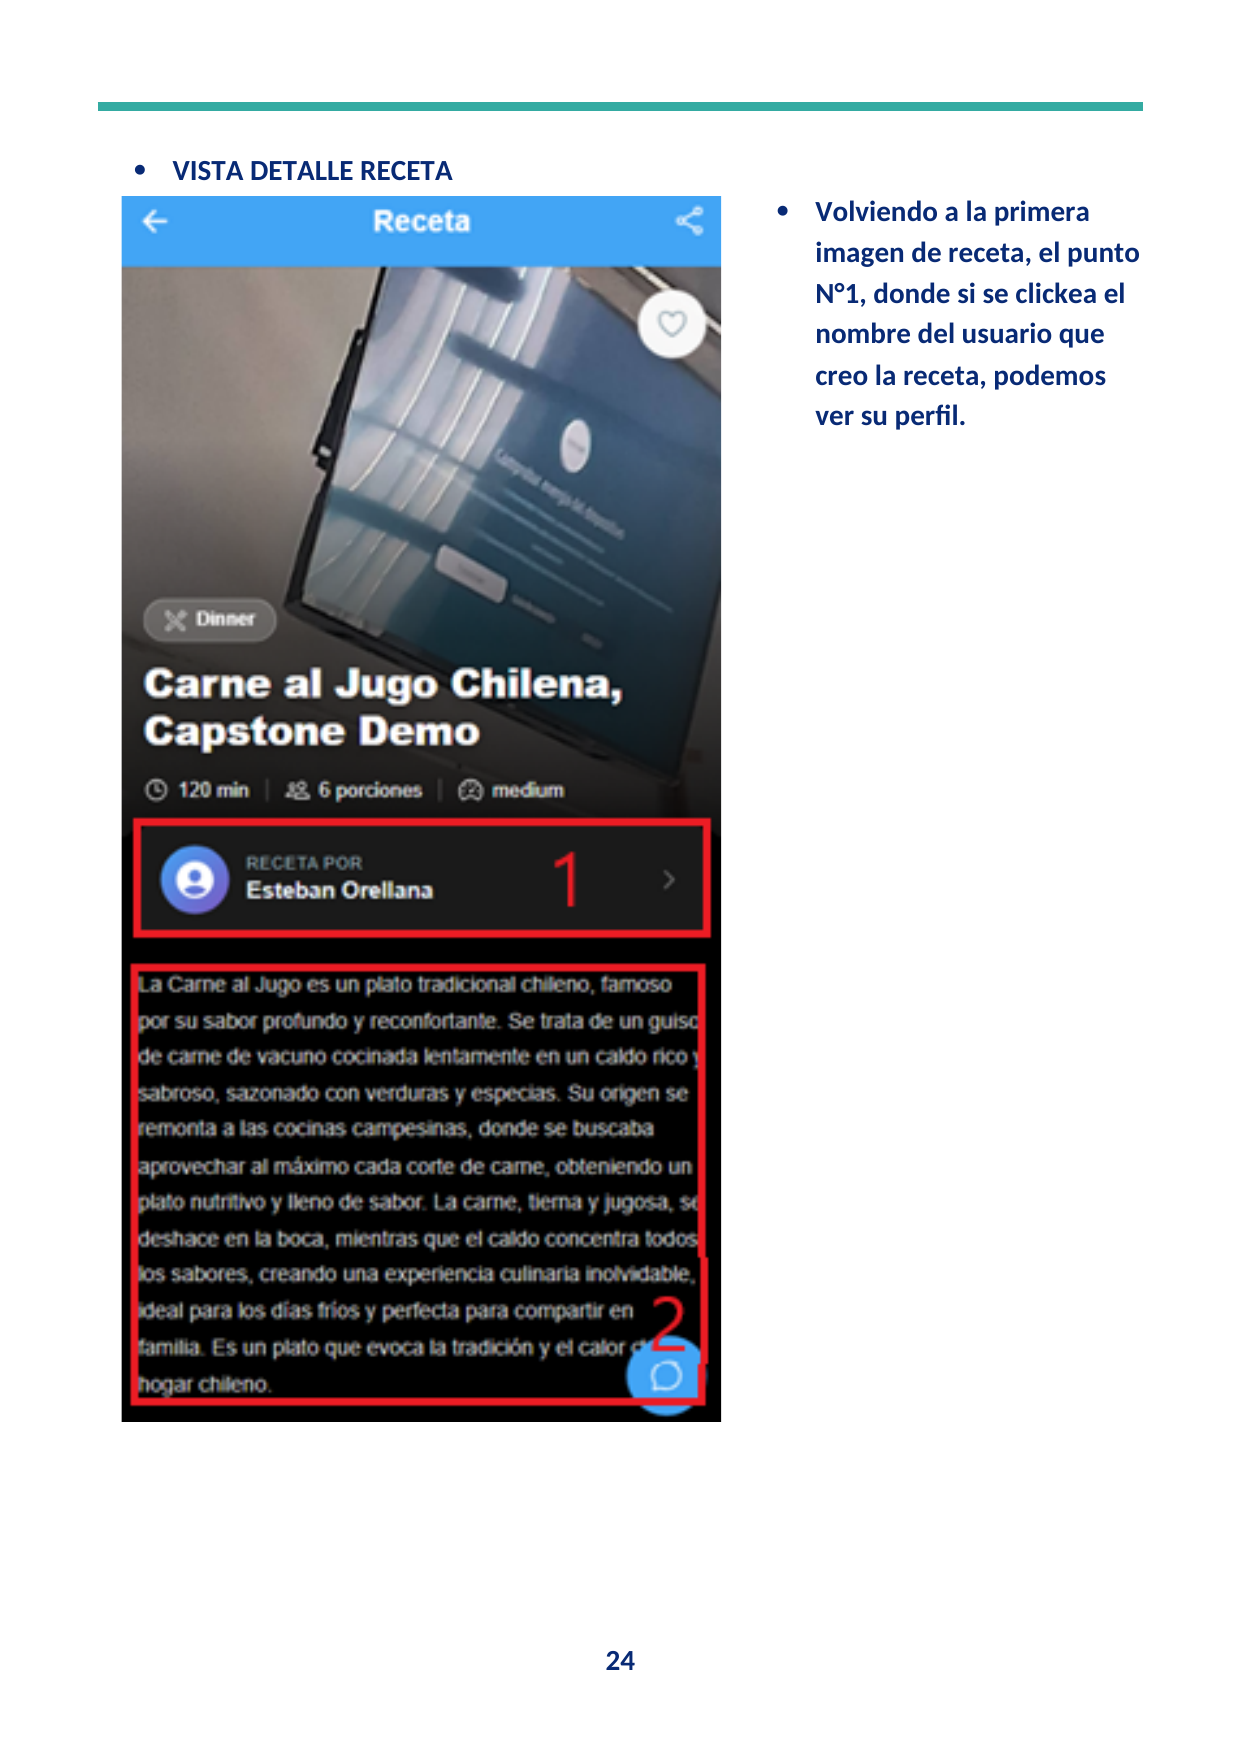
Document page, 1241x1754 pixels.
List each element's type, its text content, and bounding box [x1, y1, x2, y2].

list VISTA DETALLE RECETA [135, 152, 1143, 187]
picture [121, 196, 722, 1422]
list Volviendo a la primera imagen de receta, el punto N°1, donde si se clickea el nombre del usuario que creo la receta, podemos ver su perfil. [135, 193, 1143, 433]
